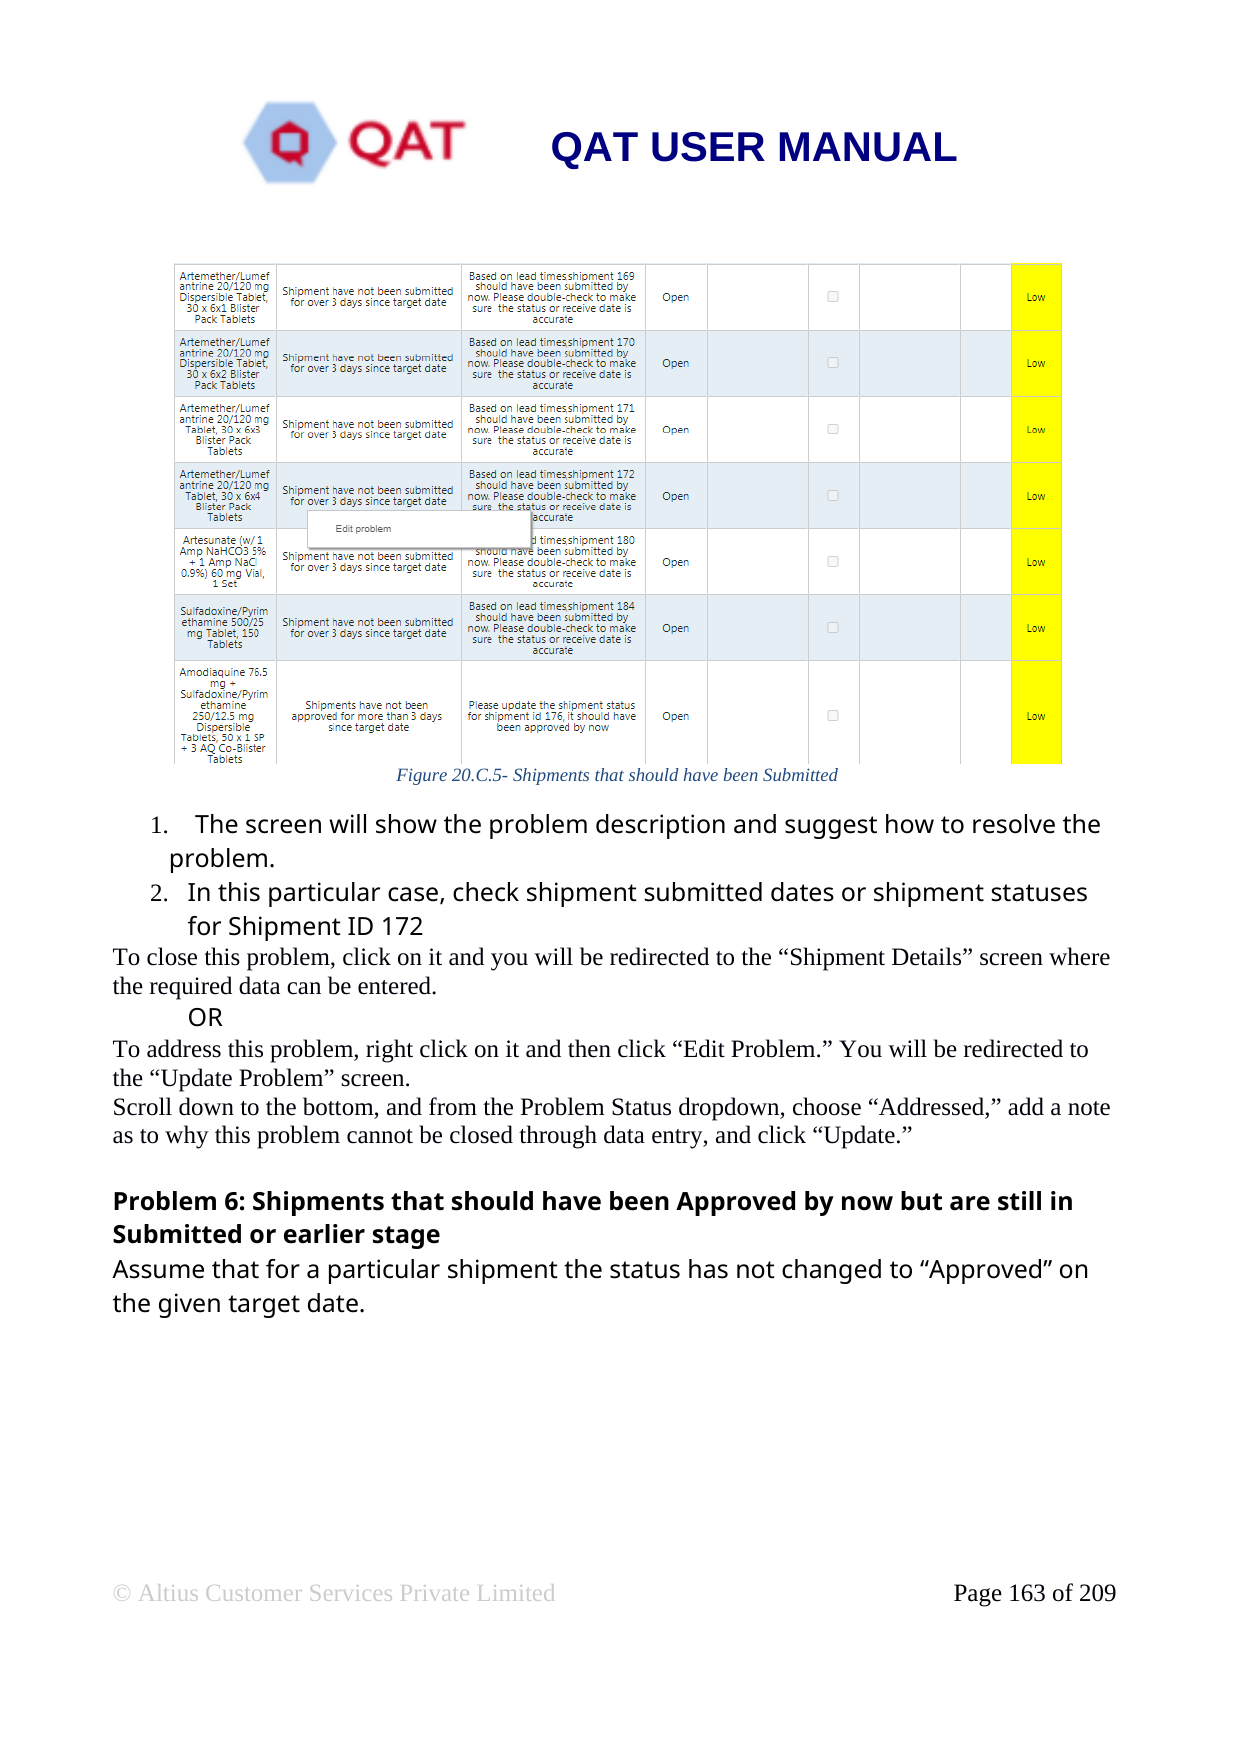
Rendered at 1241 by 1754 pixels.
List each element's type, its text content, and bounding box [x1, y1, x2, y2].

text Figure 20.C.5- Shipments that should have been Submitted [112, 764, 1122, 785]
list In this particular case, check shipment submitted dates or shipment statuses for Shipment ID 172 [150, 874, 1122, 942]
text OR [187, 1000, 1122, 1034]
list The screen will show the problem description and suggest how to resolve the problem. [150, 806, 1122, 874]
picture [172, 263, 1062, 764]
picture [229, 98, 484, 189]
text Assume that for a particular shipment the status has not changed to “Approved” on the given target date. [112, 1251, 1122, 1319]
text Problem 6: Shipments that should have been Approved by now but are still in Submitted or earlier stage [112, 1183, 1122, 1251]
